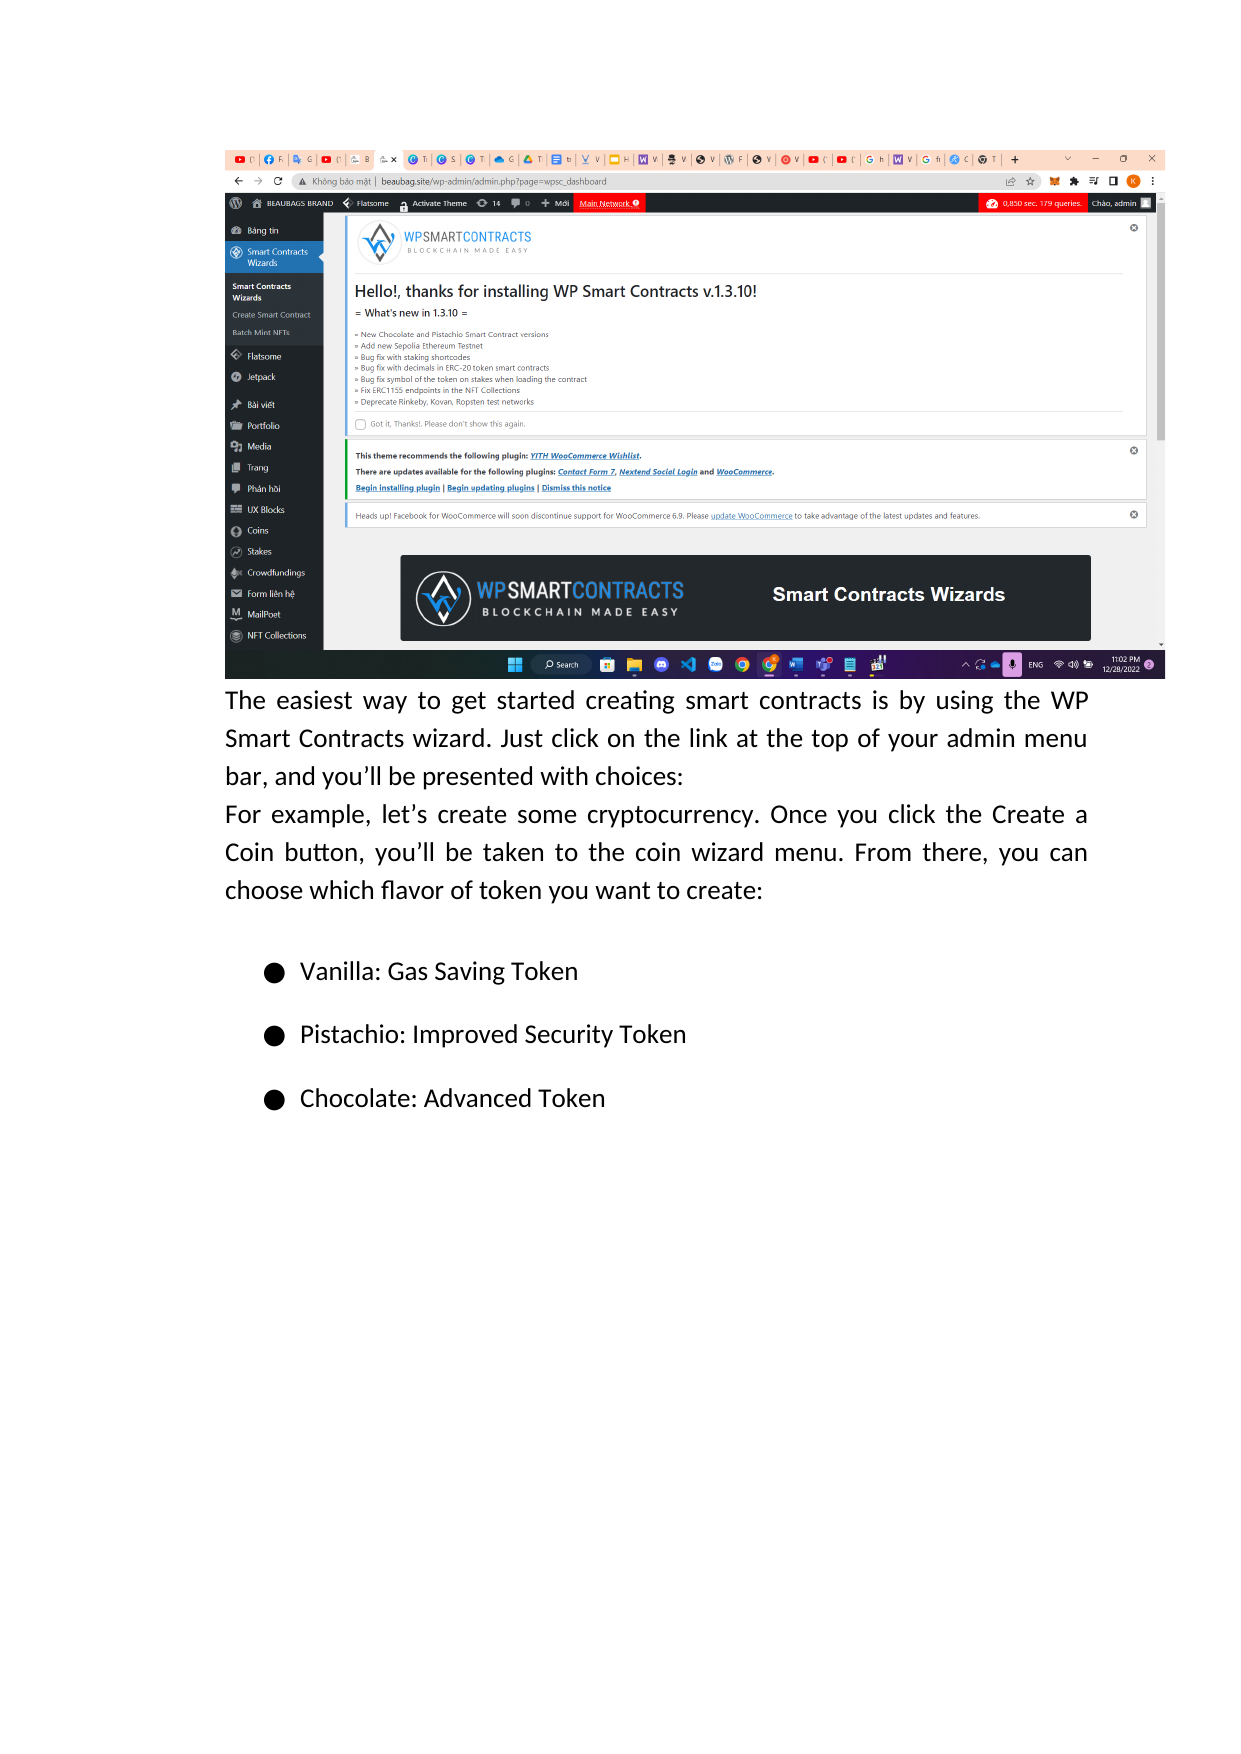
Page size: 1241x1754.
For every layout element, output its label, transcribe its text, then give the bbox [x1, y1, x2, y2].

picture [225, 150, 1166, 679]
list Pistachio: Improved Security Token [262, 1004, 1090, 1059]
list Vanilla: Gas Saving Token [262, 940, 1090, 996]
list Chocolate: Advanced Token [262, 1068, 1090, 1123]
text For example, let’s create some cryptocurrency. Once you click the Create a Coin button, you’ll be taken to the coin wizard menu. From there, you can choose which flavor of token you want to create: [225, 797, 1090, 906]
text The easiest way to get started creating smart contracts is by using the WP Smart Contracts wizard. Just click on the link at the top of your admin menu bar, and you’ll be presented with choices: [225, 683, 1090, 792]
